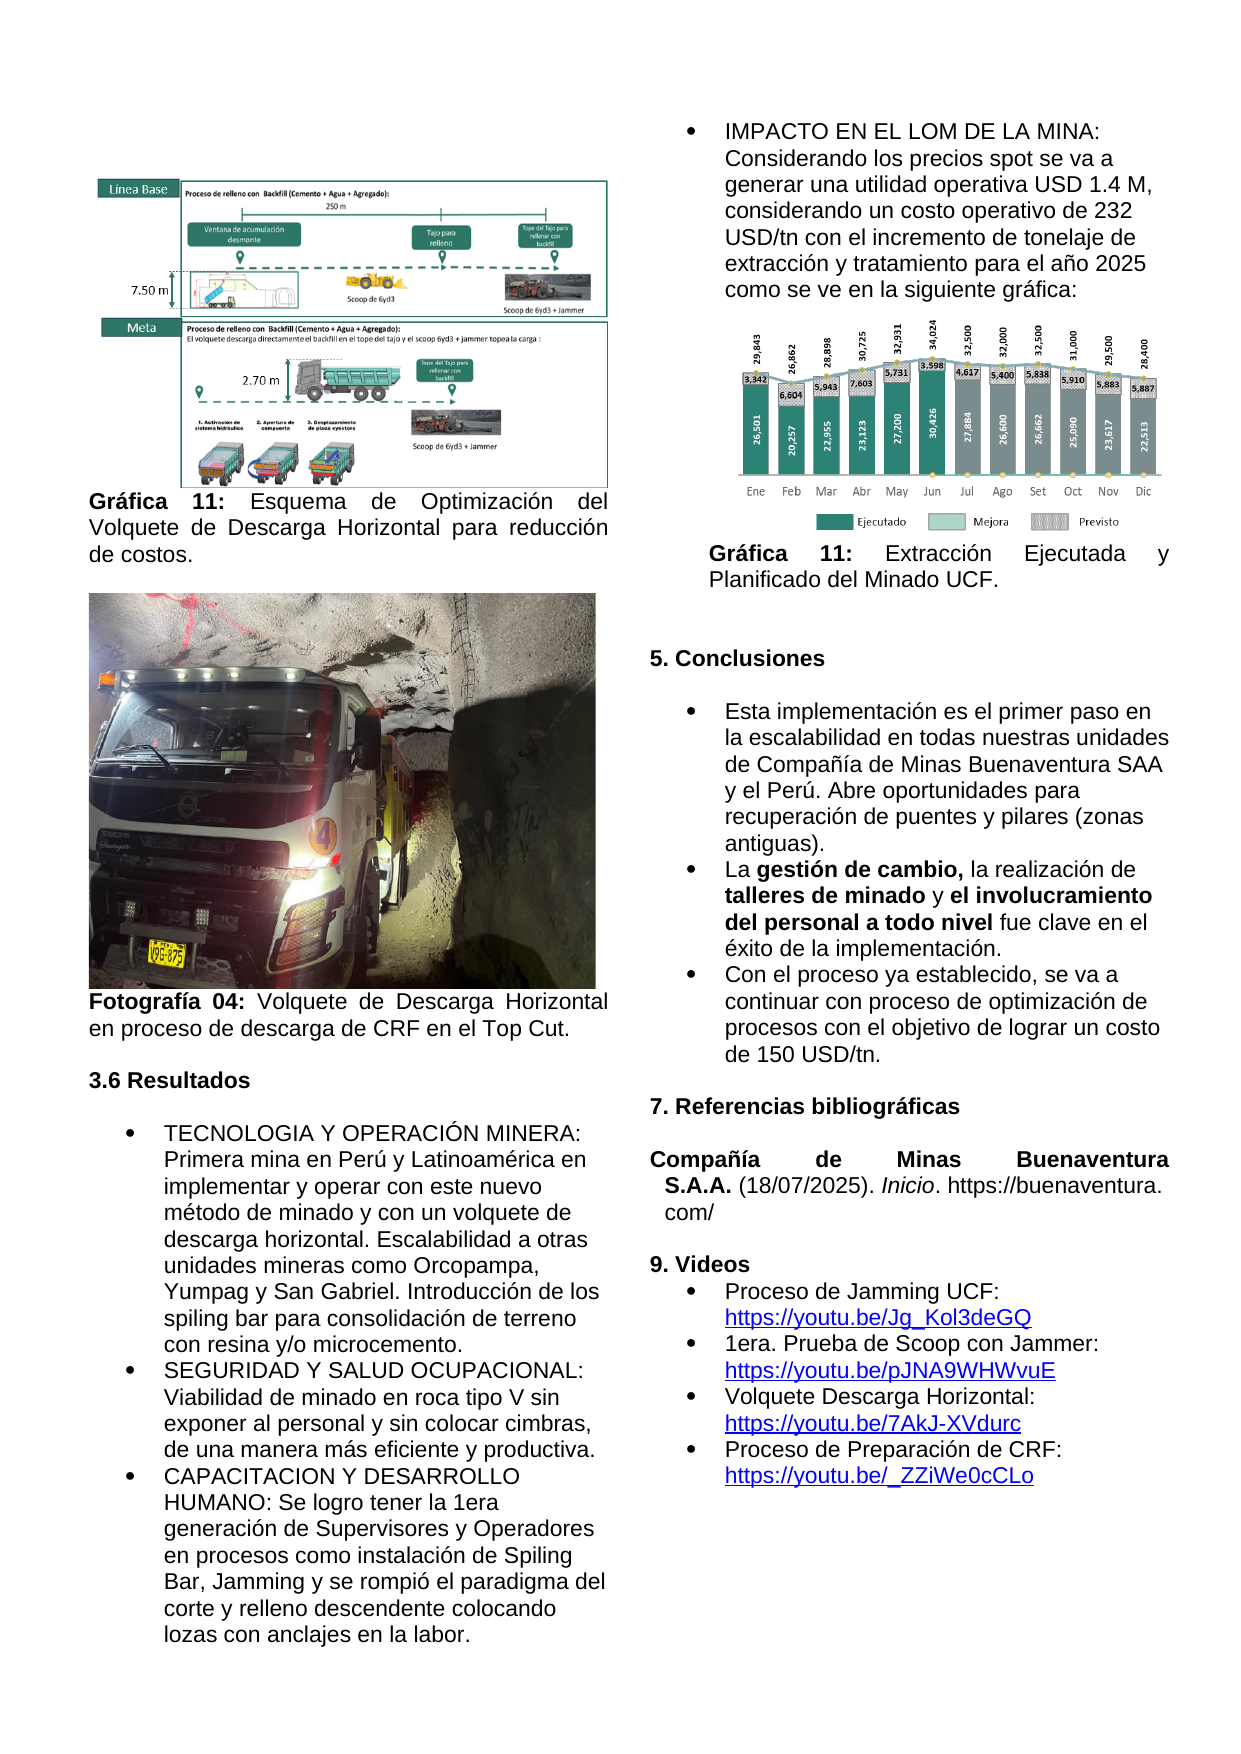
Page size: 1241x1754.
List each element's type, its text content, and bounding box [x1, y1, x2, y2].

picture [733, 303, 1165, 535]
list Proceso de Jamming UCF: https://youtu.be/Jg_Kol3deGQ [687, 1278, 1169, 1330]
picture [88, 175, 608, 488]
list La gestión de cambio, la realización de talleres de minado y el involucramiento del personal a todo nivel fue clave en el éxito de la implementación. [687, 856, 1169, 961]
list TECNOLOGIA Y OPERACIÓN MINERA: Primera mina en Perú y Latinoamérica en implementar y operar con este nuevo método de minado y con un volquete de descarga horizontal. Escalabilidad a otras unidades mineras como Orcopampa, Yumpag y San Gabriel. Introducción de los spiling bar para consolidación de terreno con resina y/o microcemento. [126, 1120, 608, 1357]
list 1era. Prueba de Scoop con Jammer: https://youtu.be/pJNA9WHWvuE [687, 1330, 1169, 1383]
list Esta implementación es el primer paso en la escalabilidad en todas nuestras unidades de Compañía de Minas Buenaventura SAA y el Perú. Abre oportunidades para recuperación de puentes y pilares (zonas antiguas). [687, 698, 1169, 856]
list https://youtu.be/7AkJ-XVdurc [724, 1409, 1169, 1436]
list SEGURIDAD Y SALUD OCUPACIONAL: Viabilidad de minado en roca tipo V sin exponer al personal y sin colocar cimbras, de una manera más eficiente y productiva. [126, 1357, 608, 1463]
list IMPACTO EN EL LOM DE LA MINA: Considerando los precios spot se va a generar una utilidad operativa USD 1.4 M, considerando un costo operativo de 232 USD/tn con el incremento de tonelaje de extracción y tratamiento para el año 2025 como se ve en la siguiente gráfica: [687, 118, 1169, 303]
picture [88, 593, 596, 989]
text 9. Videos [649, 1251, 1169, 1278]
text Gráfica 11: Extracción Ejecutada y Planificado del Minado UCF. [709, 540, 1169, 592]
text Fotografía 04: Volquete de Descarga Horizontal en proceso de descarga de CRF en el Top Cut. [89, 988, 608, 1041]
list Proceso de Preparación de CRF: https://youtu.be/_ZZiWe0cCLo [687, 1436, 1169, 1488]
text 3.6 Resultados [89, 1067, 608, 1094]
list CAPACITACION Y DESARROLLO HUMANO: Se logro tener la 1era generación de Supervisores y Operadores en procesos como instalación de Spiling Bar, Jamming y se rompió el paradigma del corte y relleno descendente colocando lozas con anclajes en la labor. [126, 1463, 608, 1647]
text Gráfica 11: Esquema de Optimización del Volquete de Descarga Horizontal para reducción de costos. [89, 488, 608, 567]
text 7. Referencias bibliográficas [649, 1093, 1169, 1119]
text Compañía de Minas Buenaventura S.A.A. (18/07/2025). Inicio. https://buenaventura.com/ [649, 1146, 1169, 1225]
list Con el proceso ya establecido, se va a continuar con proceso de optimización de procesos con el objetivo de lograr un costo de 150 USD/tn. [687, 961, 1169, 1067]
text 5. Conclusiones [649, 645, 1169, 672]
list Volquete Descarga Horizontal: [687, 1383, 1169, 1409]
